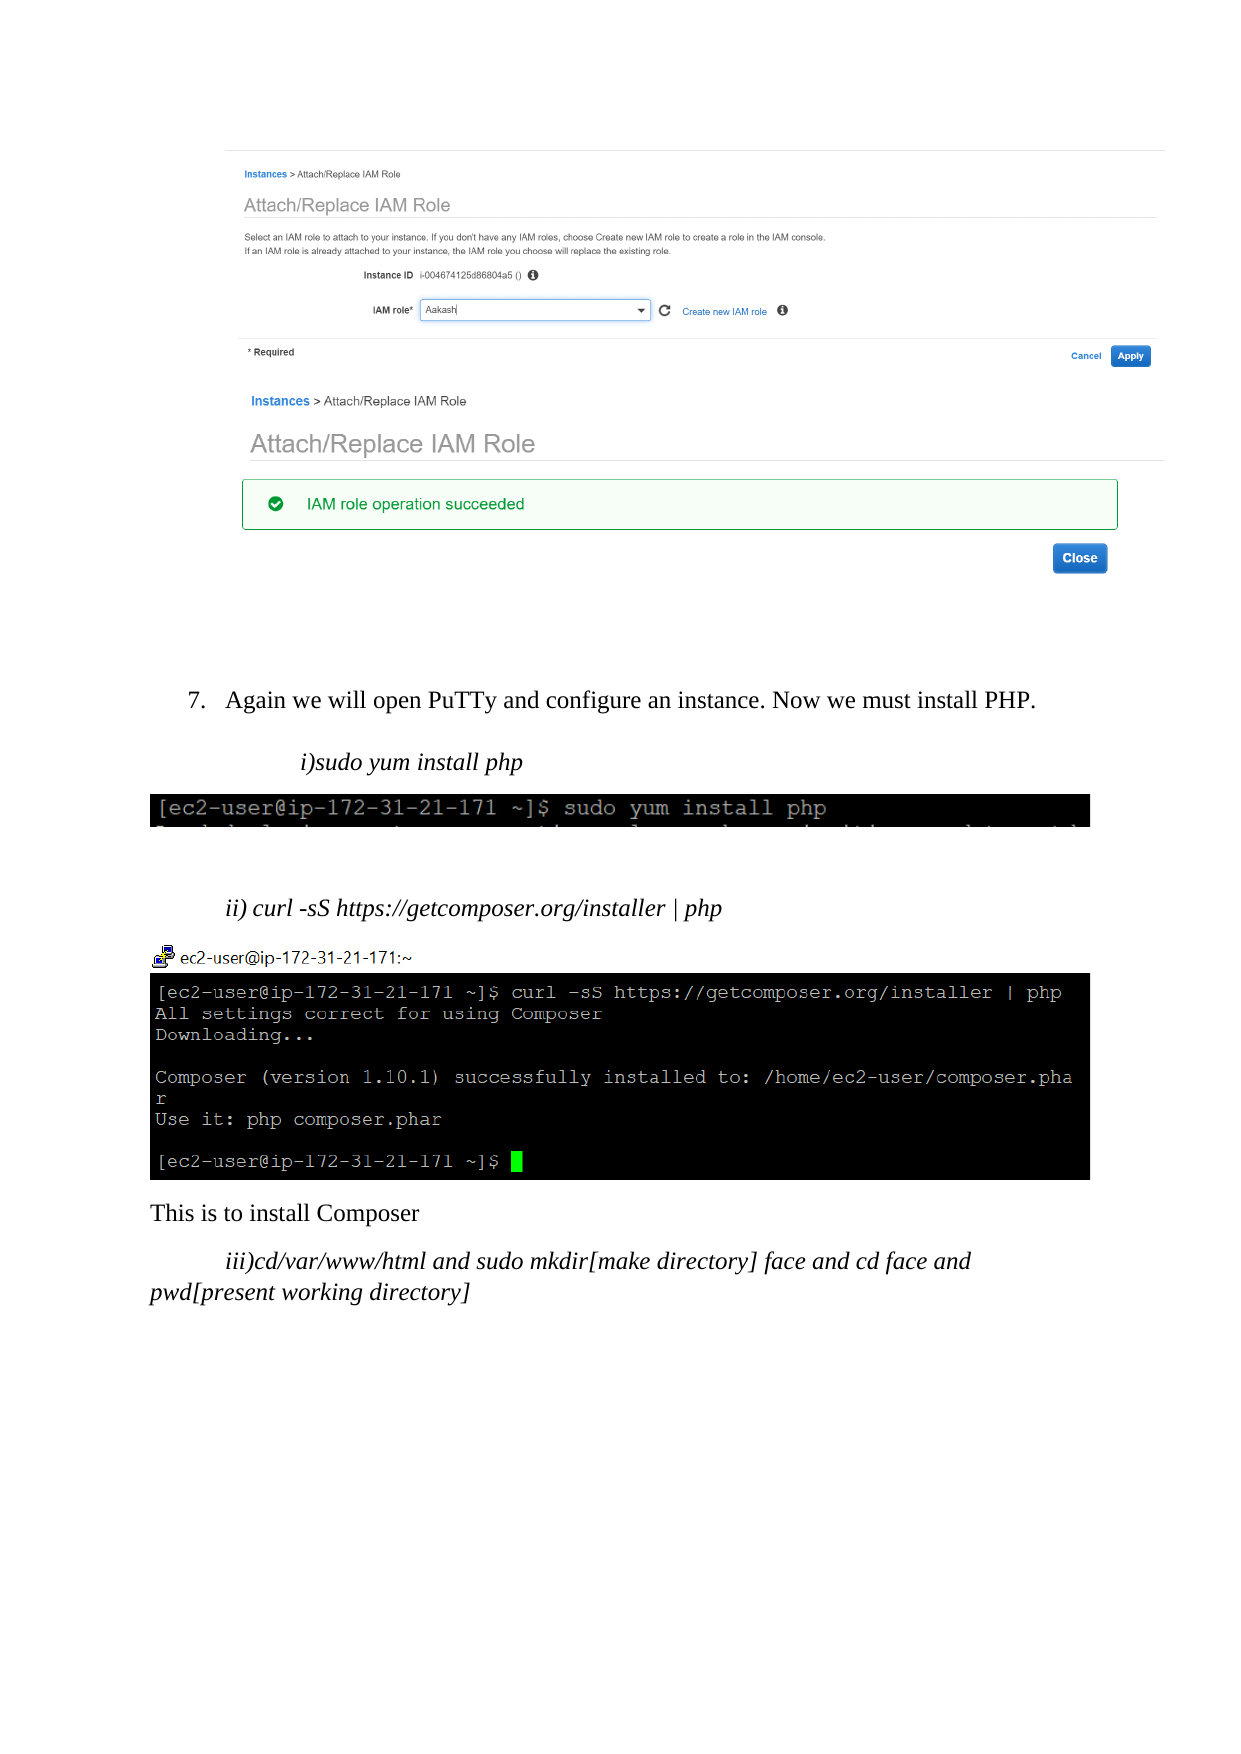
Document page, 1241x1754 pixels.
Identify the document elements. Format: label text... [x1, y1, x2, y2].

picture [150, 940, 1091, 1180]
picture [225, 393, 1166, 590]
picture [225, 150, 1166, 392]
list Again we will open PuTTy and configure an instance. Now we must install PHP. [187, 685, 1090, 713]
text iii)cd/var/www/html and sudo mkdir[make directory] face and cd face and pwd[present working directory] [150, 1246, 1090, 1306]
text ii) curl -sS https://getcomposer.org/installer | php [150, 893, 1090, 922]
text This is to install Composer [150, 1198, 1090, 1227]
list i)sudo yum install php [300, 747, 1090, 776]
picture [150, 794, 1091, 827]
